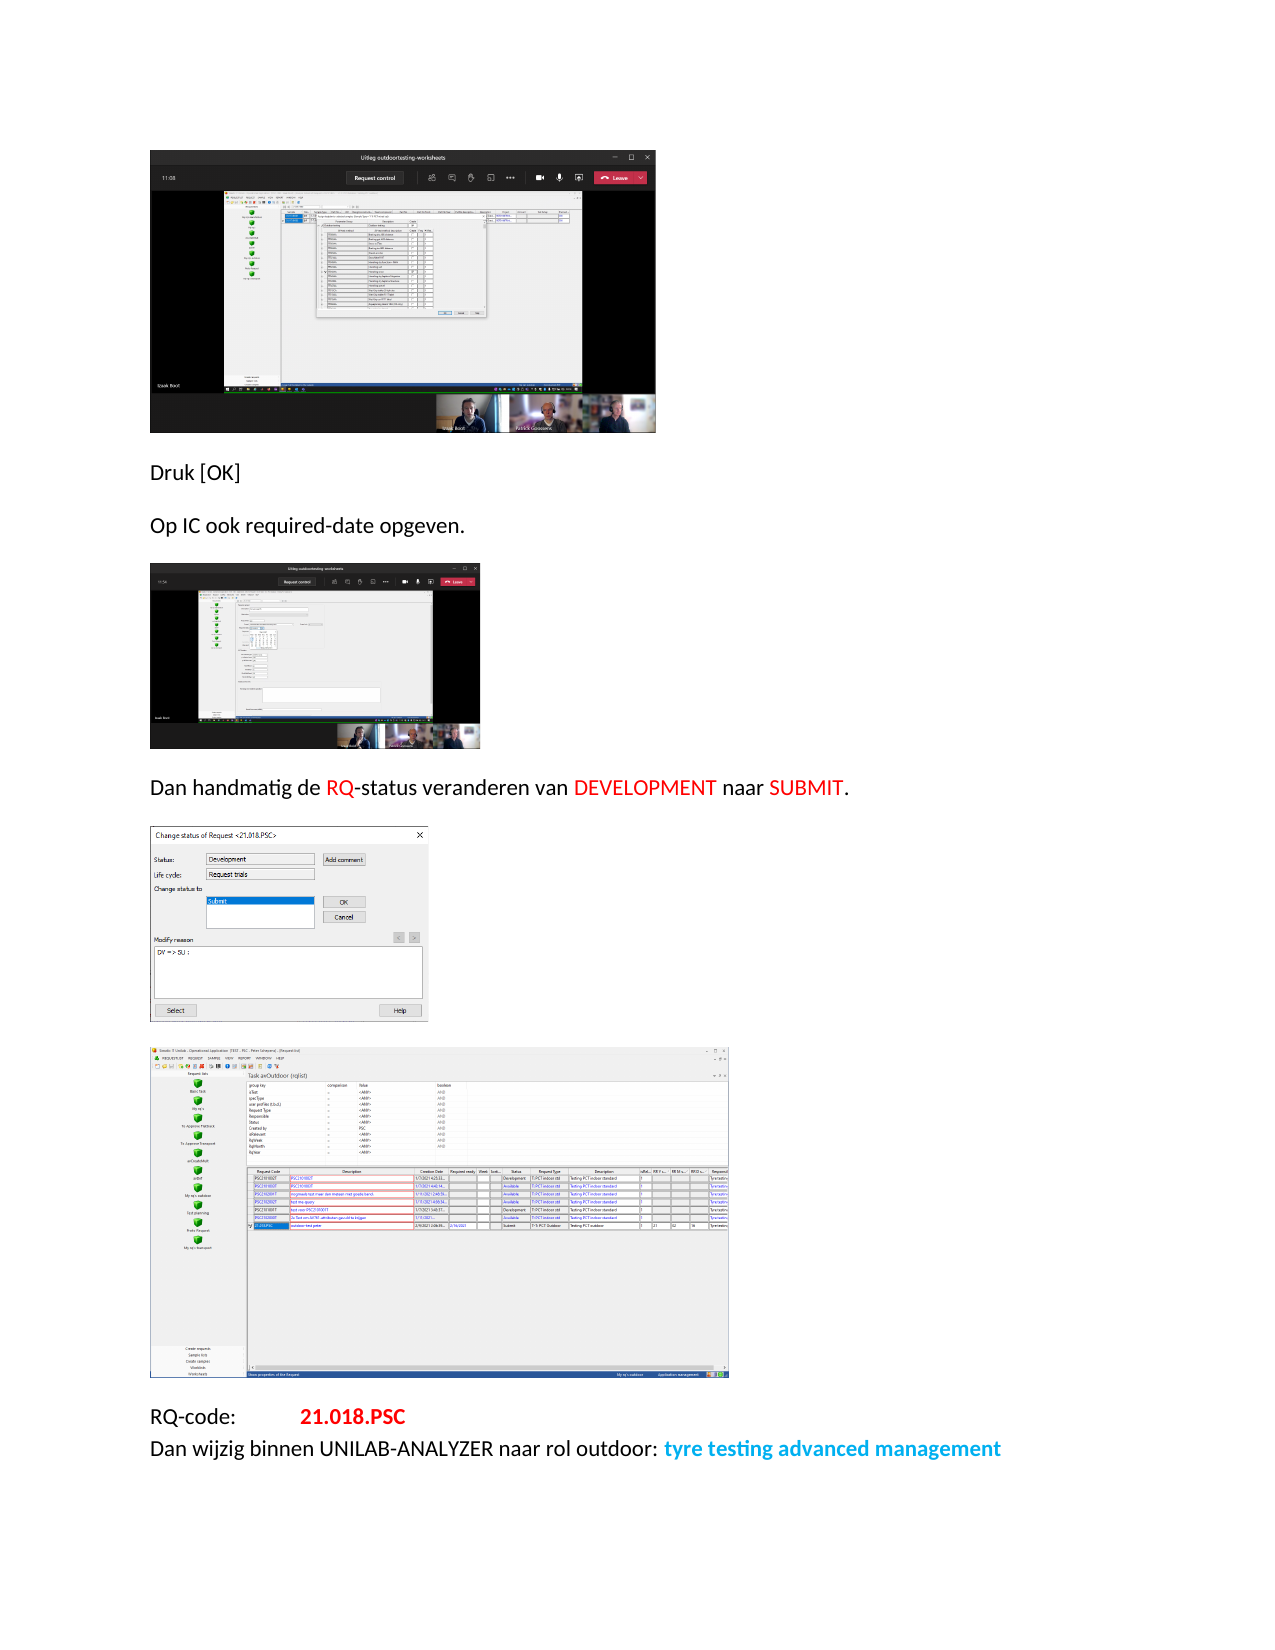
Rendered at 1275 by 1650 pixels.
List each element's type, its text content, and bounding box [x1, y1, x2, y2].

picture [150, 826, 429, 1022]
picture [150, 563, 481, 749]
text RQ-code: 21.018.PSC Dan wijzig binnen UNILAB-ANALYZER naar rol outdoor: tyre testing advanced management [150, 1402, 1184, 1462]
picture [150, 1047, 729, 1378]
picture [150, 150, 656, 433]
text Dan handmatig de RQ-status veranderen van DEVELOPMENT naar SUBMIT. [150, 773, 1184, 802]
text Op IC ook required-date opgeven. [150, 511, 1184, 539]
text Druk [OK] [150, 458, 1184, 486]
